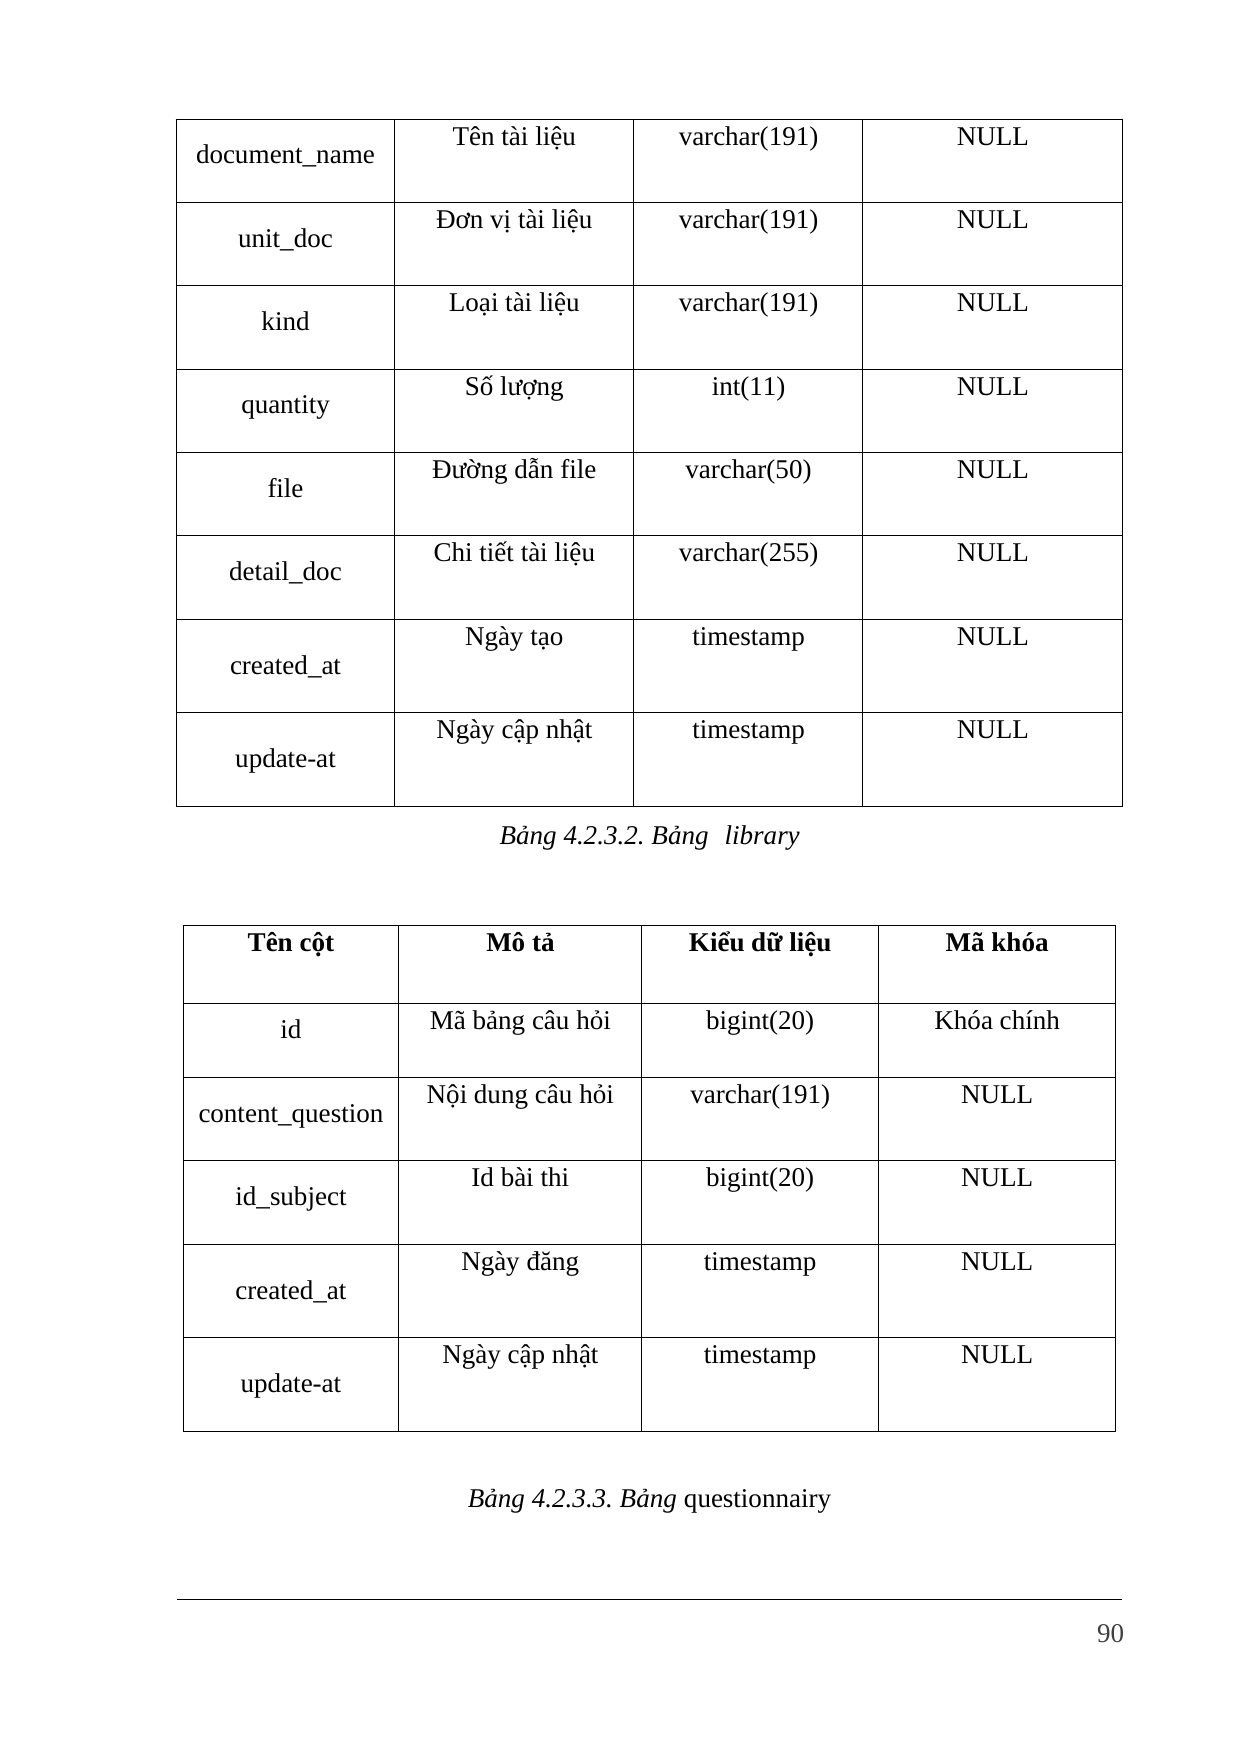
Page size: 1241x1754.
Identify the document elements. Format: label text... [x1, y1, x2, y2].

table_cell varchar(191) [634, 120, 862, 202]
table_cell kind [177, 286, 394, 368]
table_cell varchar(255) [634, 536, 862, 618]
table_cell file [177, 453, 394, 535]
table_cell Ngày đăng [399, 1245, 641, 1337]
table_cell NULL [879, 1078, 1115, 1160]
table_cell NULL [863, 286, 1122, 368]
table_header Tên cột [184, 926, 398, 1003]
table_cell Ngày tạo [395, 620, 633, 712]
table_cell Chi tiết tài liệu [395, 536, 633, 618]
table_cell update-at [177, 713, 394, 806]
table_cell varchar(191) [634, 203, 862, 285]
table_cell Khóa chính [879, 1004, 1115, 1077]
text Bảng 4.2.3.3. Bảng questionnairy [177, 1482, 1122, 1513]
table_cell id_subject [184, 1161, 398, 1243]
table_header Mô tả [399, 926, 641, 1003]
table_cell NULL [863, 620, 1122, 712]
table_cell timestamp [634, 620, 862, 712]
table_cell bigint(20) [642, 1004, 878, 1077]
table_cell NULL [879, 1245, 1115, 1337]
table_cell NULL [863, 713, 1122, 806]
table_cell created_at [184, 1245, 398, 1337]
table_cell unit_doc [177, 203, 394, 285]
table_cell quantity [177, 370, 394, 452]
table_cell varchar(191) [642, 1078, 878, 1160]
table_cell detail_doc [177, 536, 394, 618]
table_header Mã khóa [879, 926, 1115, 1003]
table_cell varchar(191) [634, 286, 862, 368]
table_cell varchar(50) [634, 453, 862, 535]
table_cell NULL [863, 536, 1122, 618]
table_cell NULL [879, 1161, 1115, 1243]
table_cell int(11) [634, 370, 862, 452]
table_cell Tên tài liệu [395, 120, 633, 202]
table_cell timestamp [642, 1338, 878, 1431]
table_cell Nội dung câu hỏi [399, 1078, 641, 1160]
table_cell id [184, 1004, 398, 1077]
table_cell Ngày cập nhật [395, 713, 633, 806]
table_cell Loại tài liệu [395, 286, 633, 368]
table_cell NULL [879, 1338, 1115, 1431]
table_cell Đơn vị tài liệu [395, 203, 633, 285]
table_cell NULL [863, 453, 1122, 535]
table_cell created_at [177, 620, 394, 712]
table_cell NULL [863, 203, 1122, 285]
table_cell update-at [184, 1338, 398, 1431]
table_cell Số lượng [395, 370, 633, 452]
table_cell Id bài thi [399, 1161, 641, 1243]
table_cell Đường dẫn file [395, 453, 633, 535]
table_cell timestamp [642, 1245, 878, 1337]
text Bảng 4.2.3.2. Bảng library [177, 819, 1122, 851]
table_cell Mã bảng câu hỏi [399, 1004, 641, 1077]
table_cell NULL [863, 120, 1122, 202]
table_cell content_question [184, 1078, 398, 1160]
table_cell timestamp [634, 713, 862, 806]
table_header Kiểu dữ liệu [642, 926, 878, 1003]
table_cell NULL [863, 370, 1122, 452]
table_cell bigint(20) [642, 1161, 878, 1243]
table_cell Ngày cập nhật [399, 1338, 641, 1431]
table_cell document_name [177, 120, 394, 202]
